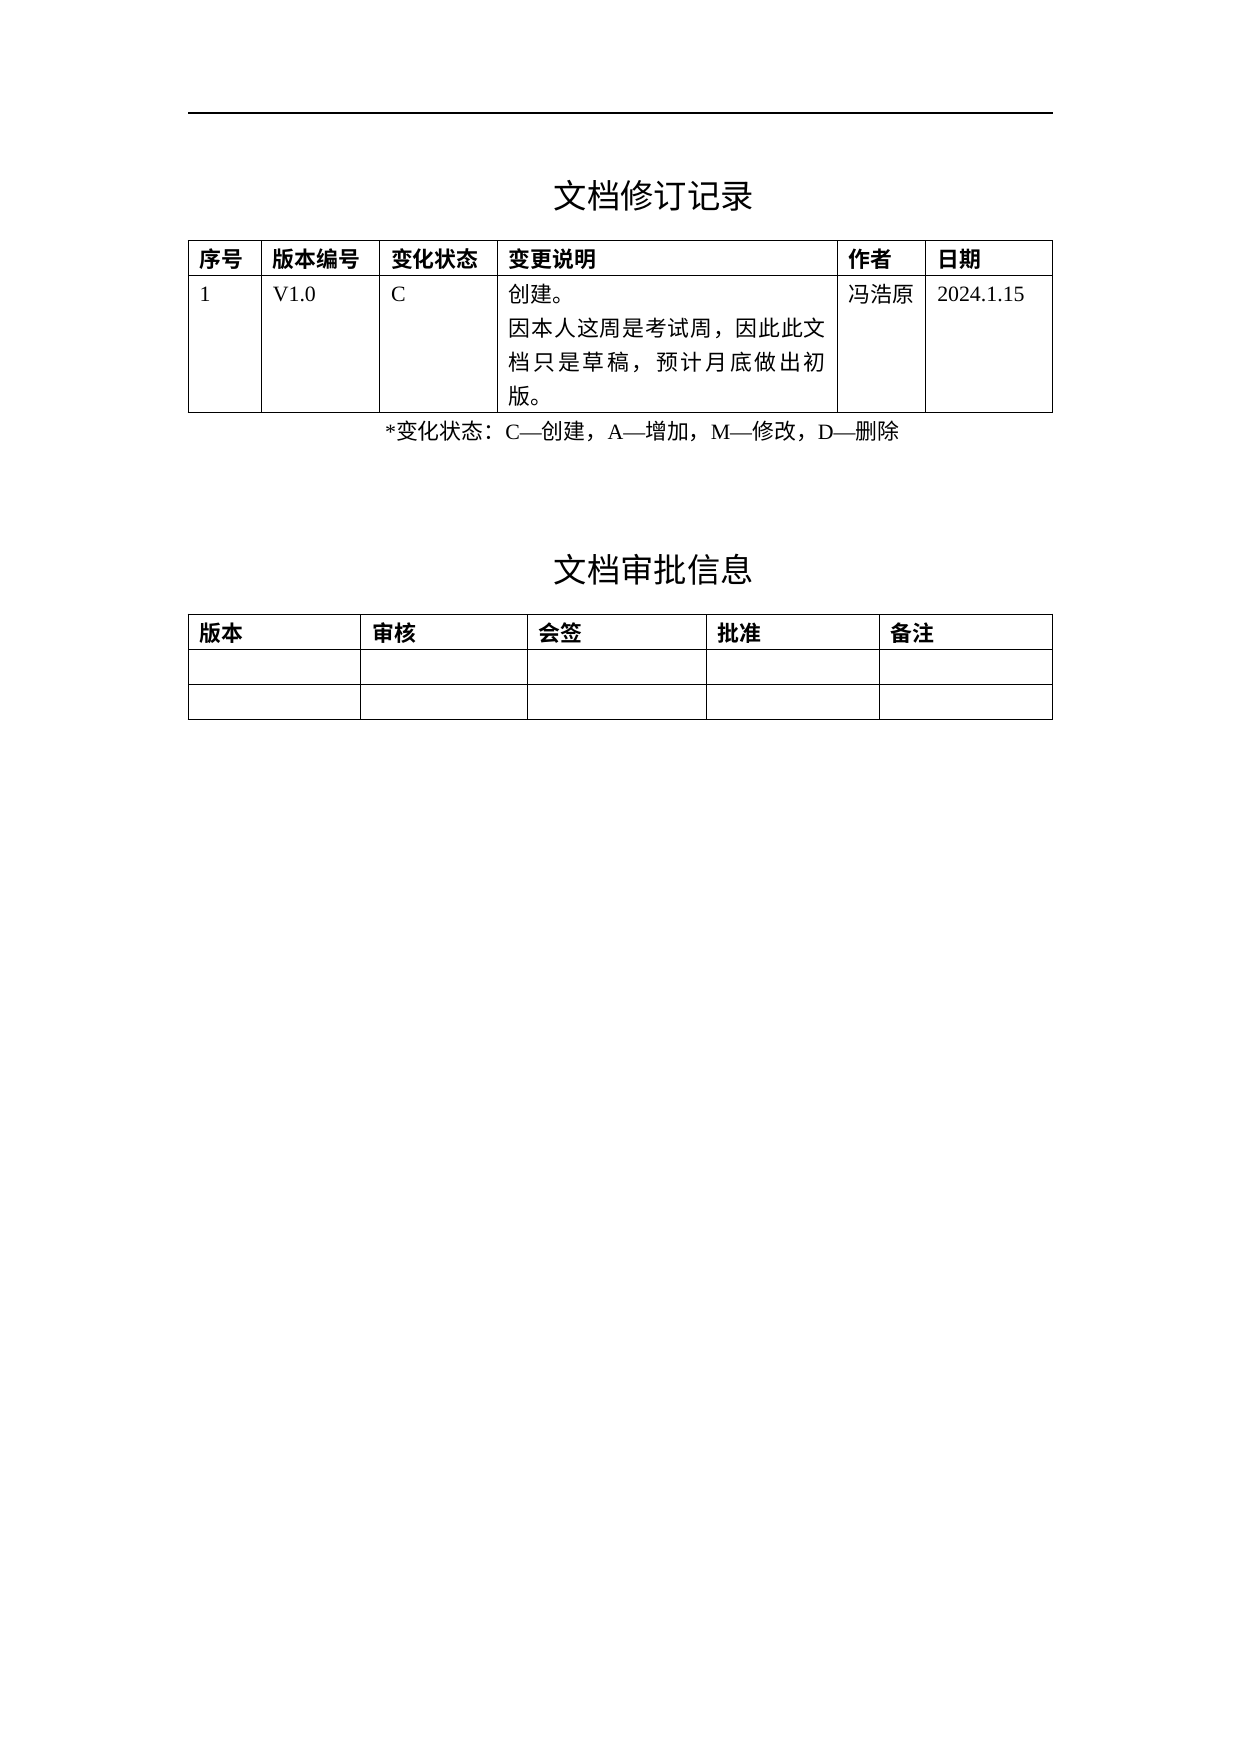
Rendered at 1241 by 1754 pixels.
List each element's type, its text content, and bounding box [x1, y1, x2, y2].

table_cell 2024.1.15 [926, 276, 1052, 412]
table_header 作者 [838, 241, 925, 275]
table_cell 冯浩原 [838, 276, 925, 412]
table_cell [361, 650, 527, 683]
table_header 日期 [926, 241, 1052, 275]
table_cell 创建。 因本人这周是考试周，因此此文档只是草稿，预计月底做出初版。 [498, 276, 837, 412]
table_cell [189, 650, 360, 683]
table_header 变更说明 [498, 241, 837, 275]
table_cell [361, 685, 527, 718]
table_cell [528, 685, 706, 718]
table_cell V1.0 [262, 276, 379, 412]
table_cell [880, 685, 1052, 718]
table_cell [189, 685, 360, 718]
table_cell [707, 685, 879, 718]
table_header 备注 [880, 615, 1052, 648]
table_header 会签 [528, 615, 706, 648]
table_header 审核 [361, 615, 527, 648]
table_cell 1 [189, 276, 261, 412]
table_header 批准 [707, 615, 879, 648]
table_cell [880, 650, 1052, 683]
table_cell [528, 650, 706, 683]
table_cell [707, 650, 879, 683]
table_header 序号 [189, 241, 261, 275]
text *变化状态：C—创建，A—增加，M—修改，D—删除 [187, 413, 1053, 447]
table_header 版本编号 [262, 241, 379, 275]
text 文档修订记录 [187, 160, 1053, 228]
table_header 版本 [189, 615, 360, 648]
text 文档审批信息 [187, 534, 1053, 602]
table_cell C [380, 276, 497, 412]
table_header 变化状态 [380, 241, 497, 275]
